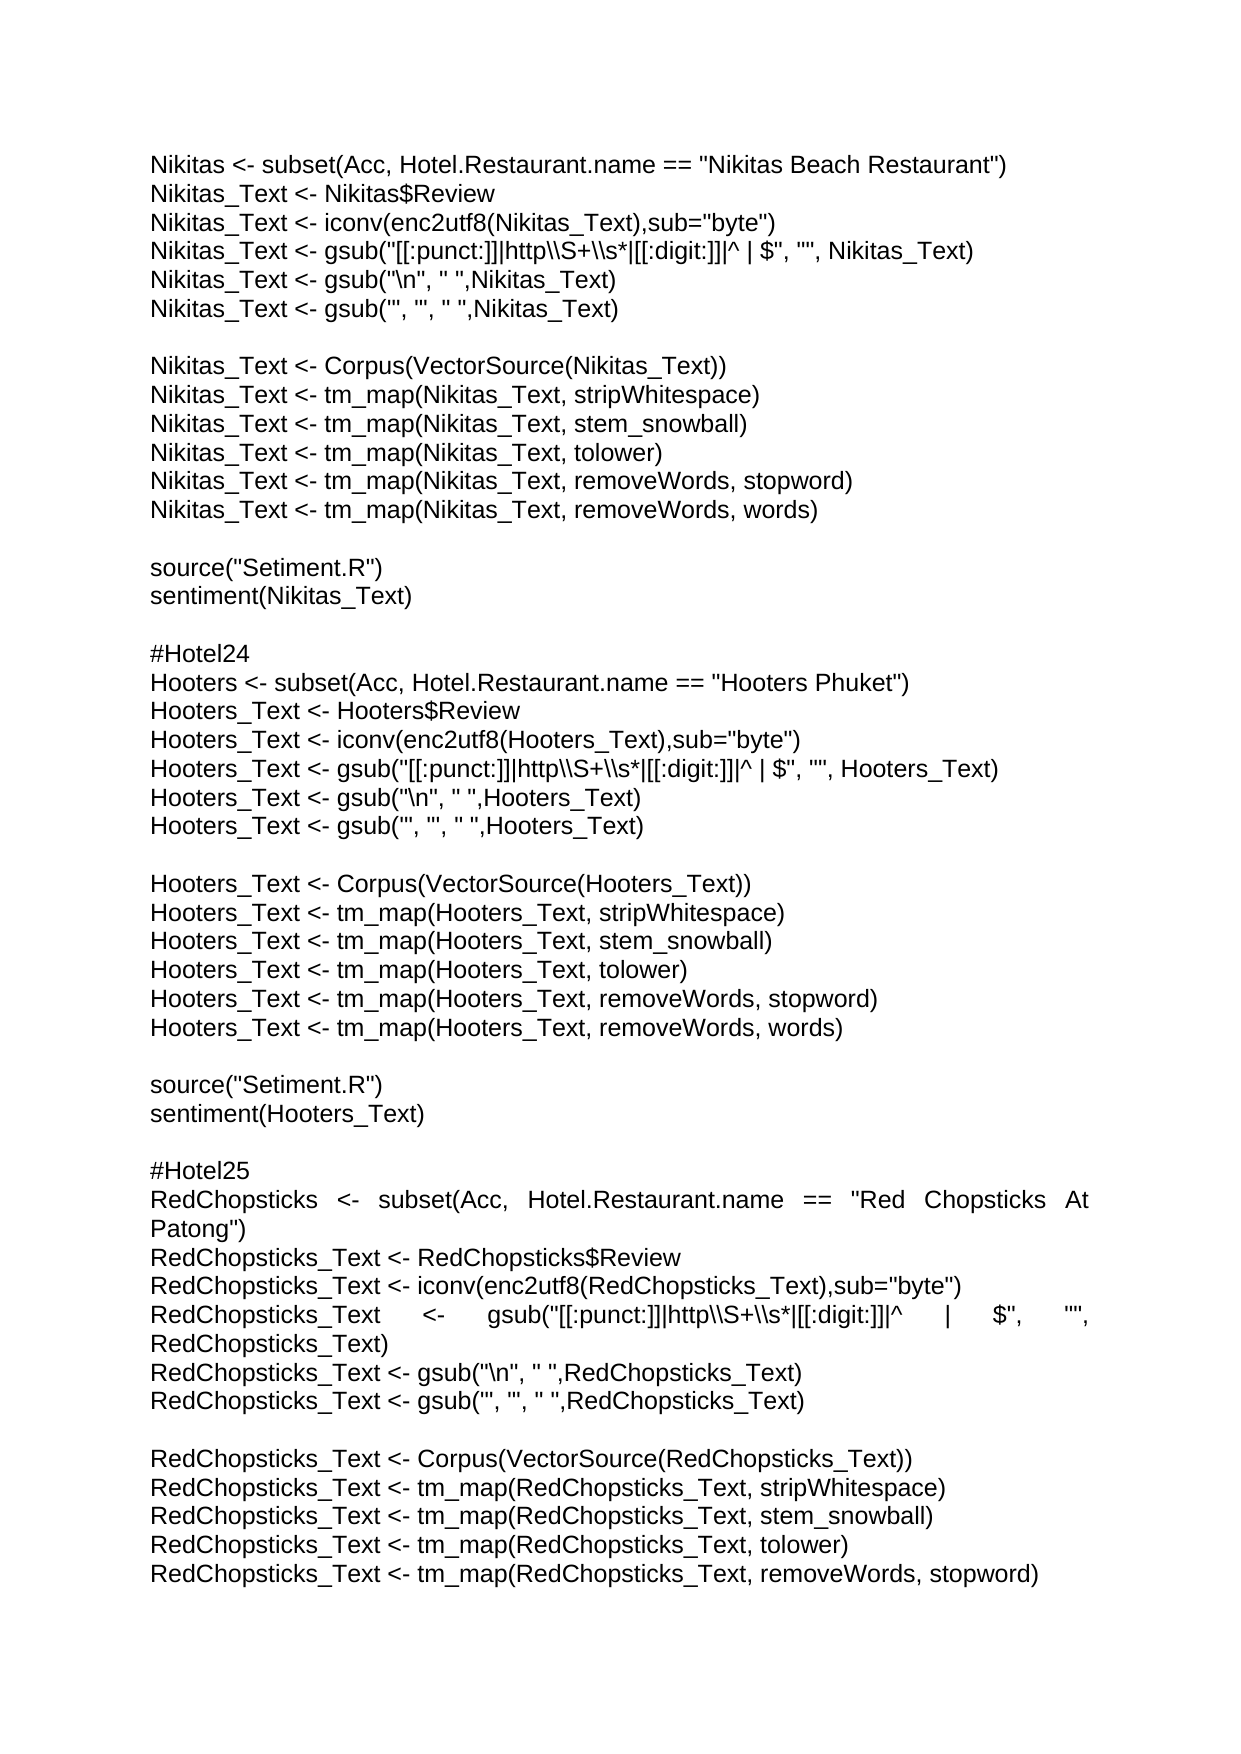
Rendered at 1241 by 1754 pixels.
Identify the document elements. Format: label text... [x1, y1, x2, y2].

text Nikitas_Text <- Corpus(VectorSource(Nikitas_Text)) [150, 351, 1090, 380]
text Nikitas_Text <- Nikitas$Review [150, 179, 1090, 207]
text Hooters_Text <- tm_map(Hooters_Text, stem_snowball) [150, 926, 1090, 955]
text RedChopsticks <- subset(Acc, Hotel.Restaurant.name == "Red Chopsticks At Patong") [150, 1185, 1090, 1242]
text Hooters <- subset(Acc, Hotel.Restaurant.name == "Hooters Phuket") [150, 667, 1090, 696]
text RedChopsticks_Text <- tm_map(RedChopsticks_Text, stem_snowball) [150, 1501, 1090, 1530]
text RedChopsticks_Text <- tm_map(RedChopsticks_Text, tolower) [150, 1530, 1090, 1559]
text Hooters_Text <- tm_map(Hooters_Text, removeWords, words) [150, 1012, 1090, 1041]
text #Hotel24 [150, 639, 1090, 667]
text RedChopsticks_Text <- gsub("[[:punct:]]|http\\S+\\s*|[[:digit:]]|^ | $", "", RedChopsticks_Text) [150, 1300, 1090, 1357]
text RedChopsticks_Text <- Corpus(VectorSource(RedChopsticks_Text)) [150, 1444, 1090, 1472]
text Nikitas_Text <- tm_map(Nikitas_Text, tolower) [150, 437, 1090, 466]
text sentiment(Nikitas_Text) [150, 581, 1090, 610]
text RedChopsticks_Text <- gsub("\n", " ",RedChopsticks_Text) [150, 1357, 1090, 1386]
text source("Setiment.R") [150, 1070, 1090, 1099]
text RedChopsticks_Text <- RedChopsticks$Review [150, 1242, 1090, 1271]
text Hooters_Text <- gsub("\n", " ",Hooters_Text) [150, 782, 1090, 811]
text Hooters_Text <- tm_map(Hooters_Text, tolower) [150, 955, 1090, 984]
text Nikitas_Text <- tm_map(Nikitas_Text, stripWhitespace) [150, 380, 1090, 409]
text RedChopsticks_Text <- gsub('", "', " ",RedChopsticks_Text) [150, 1386, 1090, 1415]
text Nikitas_Text <- gsub('", "', " ",Nikitas_Text) [150, 294, 1090, 322]
text Nikitas_Text <- gsub("\n", " ",Nikitas_Text) [150, 265, 1090, 294]
text Hooters_Text <- tm_map(Hooters_Text, removeWords, stopword) [150, 984, 1090, 1012]
text Hooters_Text <- gsub('", "', " ",Hooters_Text) [150, 811, 1090, 840]
text Nikitas <- subset(Acc, Hotel.Restaurant.name == "Nikitas Beach Restaurant") [150, 150, 1090, 179]
text Hooters_Text <- gsub("[[:punct:]]|http\\S+\\s*|[[:digit:]]|^ | $", "", Hooters_Text) [150, 754, 1090, 782]
text Hooters_Text <- Corpus(VectorSource(Hooters_Text)) [150, 869, 1090, 897]
text source("Setiment.R") [150, 552, 1090, 581]
text RedChopsticks_Text <- tm_map(RedChopsticks_Text, removeWords, stopword) [150, 1559, 1090, 1587]
text Nikitas_Text <- gsub("[[:punct:]]|http\\S+\\s*|[[:digit:]]|^ | $", "", Nikitas_Text) [150, 236, 1090, 265]
text RedChopsticks_Text <- iconv(enc2utf8(RedChopsticks_Text),sub="byte") [150, 1271, 1090, 1300]
text Hooters_Text <- tm_map(Hooters_Text, stripWhitespace) [150, 897, 1090, 926]
text Nikitas_Text <- tm_map(Nikitas_Text, removeWords, stopword) [150, 466, 1090, 495]
text #Hotel25 [150, 1156, 1090, 1185]
text Hooters_Text <- Hooters$Review [150, 696, 1090, 725]
text sentiment(Hooters_Text) [150, 1099, 1090, 1127]
text RedChopsticks_Text <- tm_map(RedChopsticks_Text, stripWhitespace) [150, 1472, 1090, 1501]
text Nikitas_Text <- tm_map(Nikitas_Text, stem_snowball) [150, 409, 1090, 437]
text Nikitas_Text <- tm_map(Nikitas_Text, removeWords, words) [150, 495, 1090, 524]
text Hooters_Text <- iconv(enc2utf8(Hooters_Text),sub="byte") [150, 725, 1090, 754]
text Nikitas_Text <- iconv(enc2utf8(Nikitas_Text),sub="byte") [150, 207, 1090, 236]
